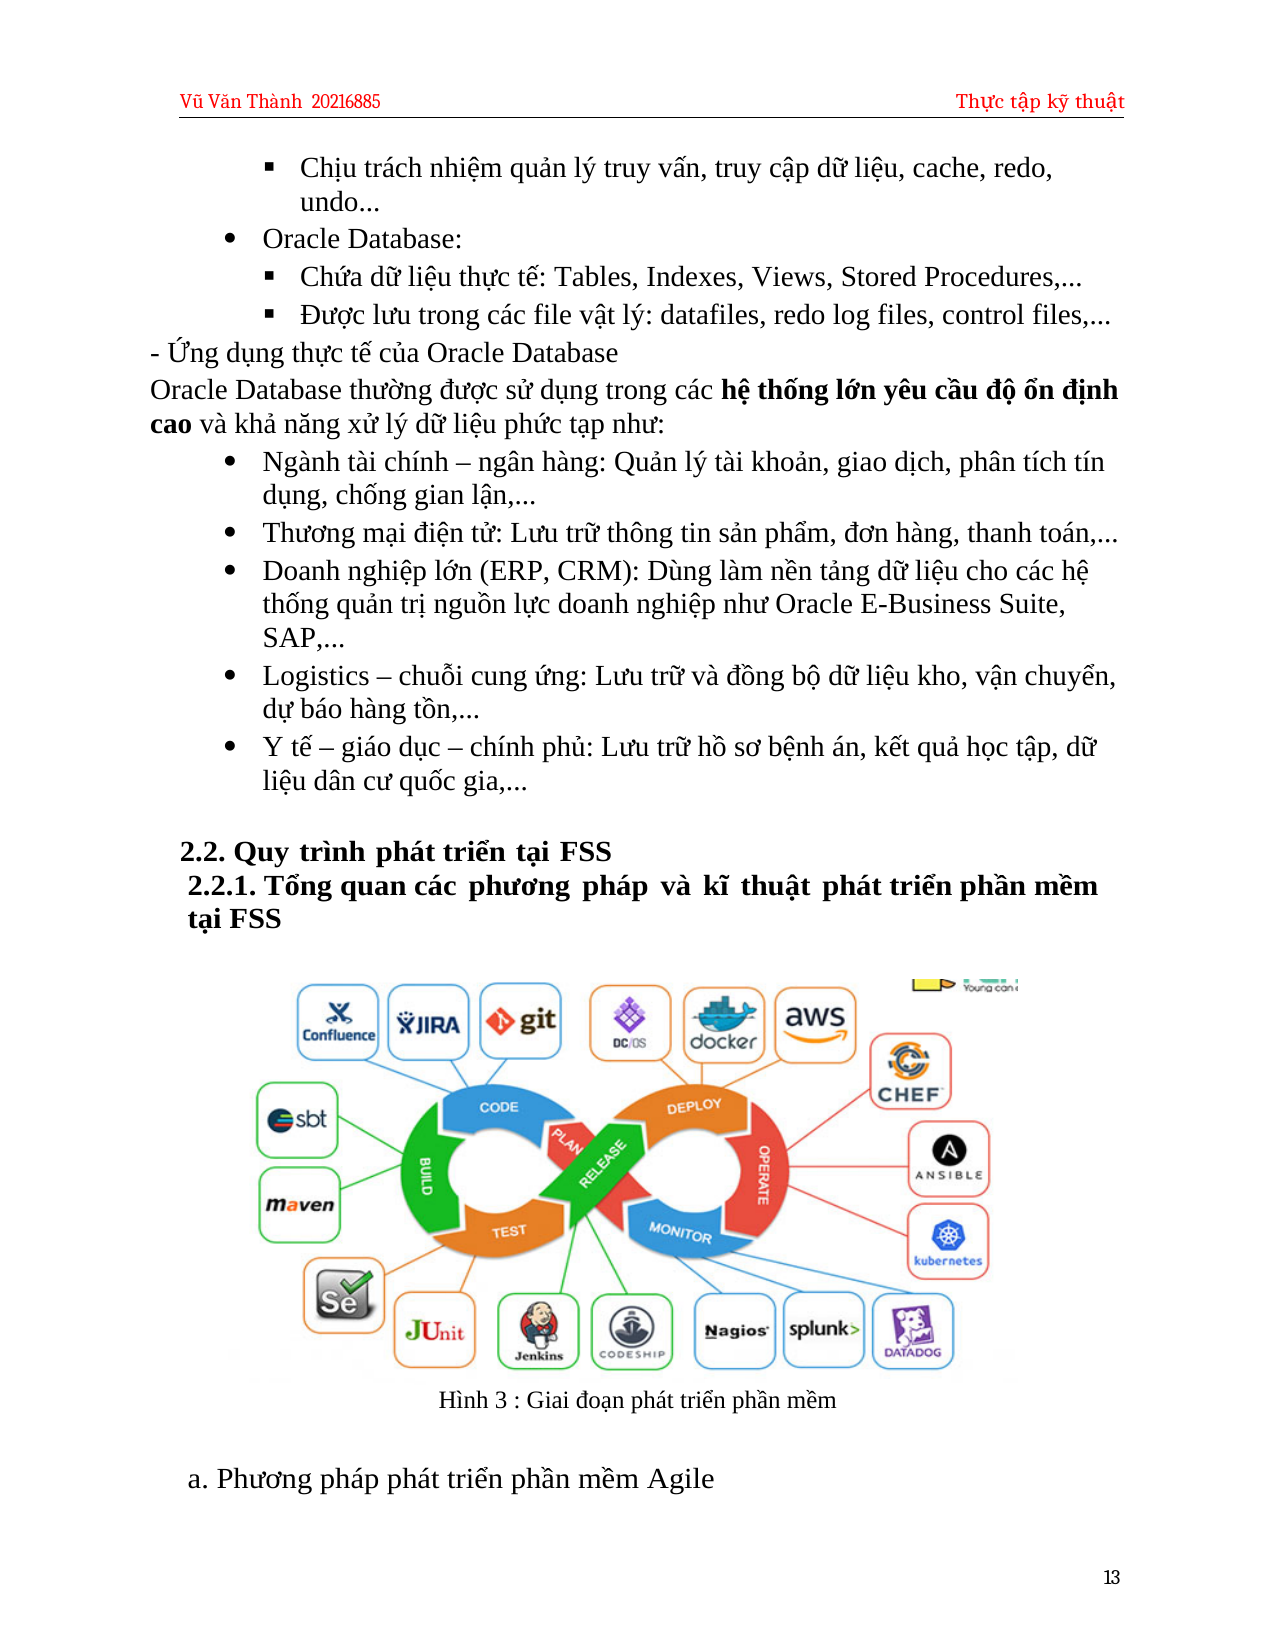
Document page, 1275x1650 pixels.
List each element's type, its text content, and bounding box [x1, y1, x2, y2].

list Ngành tài chính – ngân hàng: Quản lý tài khoản, giao dịch, phân tích tín dụng, chống gian lận,... [225, 444, 1125, 511]
list Được lưu trong các file vật lý: datafiles, redo log files, control files,... [262, 297, 1125, 331]
list Y tế – giáo dục – chính phủ: Lưu trữ hồ sơ bệnh án, kết quả học tập, dữ liệu dân cư quốc gia,... [225, 729, 1125, 796]
subtitle 2.2. Quy trình phát triển tại FSS [179, 834, 1125, 868]
list Oracle Database: [225, 221, 1125, 255]
list Logistics – chuỗi cung ứng: Lưu trữ và đồng bộ dữ liệu kho, vận chuyển, dự báo hàng tồn,... [225, 658, 1125, 725]
text - Ứng dụng thực tế của Oracle Database [150, 335, 1125, 368]
text Oracle Database thường được sử dụng trong các hệ thống lớn yêu cầu độ ổn định cao và khả năng xử lý dữ liệu phức tạp như: [150, 372, 1125, 439]
list Doanh nghiệp lớn (ERP, CRM): Dùng làm nền tảng dữ liệu cho các hệ thống quản trị nguồn lực doanh nghiệp như Oracle E-Business Suite, SAP,... [225, 553, 1125, 654]
subtitle 2.2.1. Tổng quan các phương pháp và kĩ thuật phát triển phần mềm tại FSS [187, 868, 1125, 974]
text Hình 3 : Giai đoạn phát triển phần mềm [150, 1385, 1125, 1413]
list Chứa dữ liệu thực tế: Tables, Indexes, Views, Stored Procedures,... [262, 259, 1125, 293]
picture [225, 979, 1018, 1385]
text a. Phương pháp phát triển phần mềm Agile [187, 1461, 1125, 1494]
list Thương mại điện tử: Lưu trữ thông tin sản phẩm, đơn hàng, thanh toán,... [225, 515, 1125, 549]
list Chịu trách nhiệm quản lý truy vấn, truy cập dữ liệu, cache, redo, undo... [262, 150, 1125, 217]
